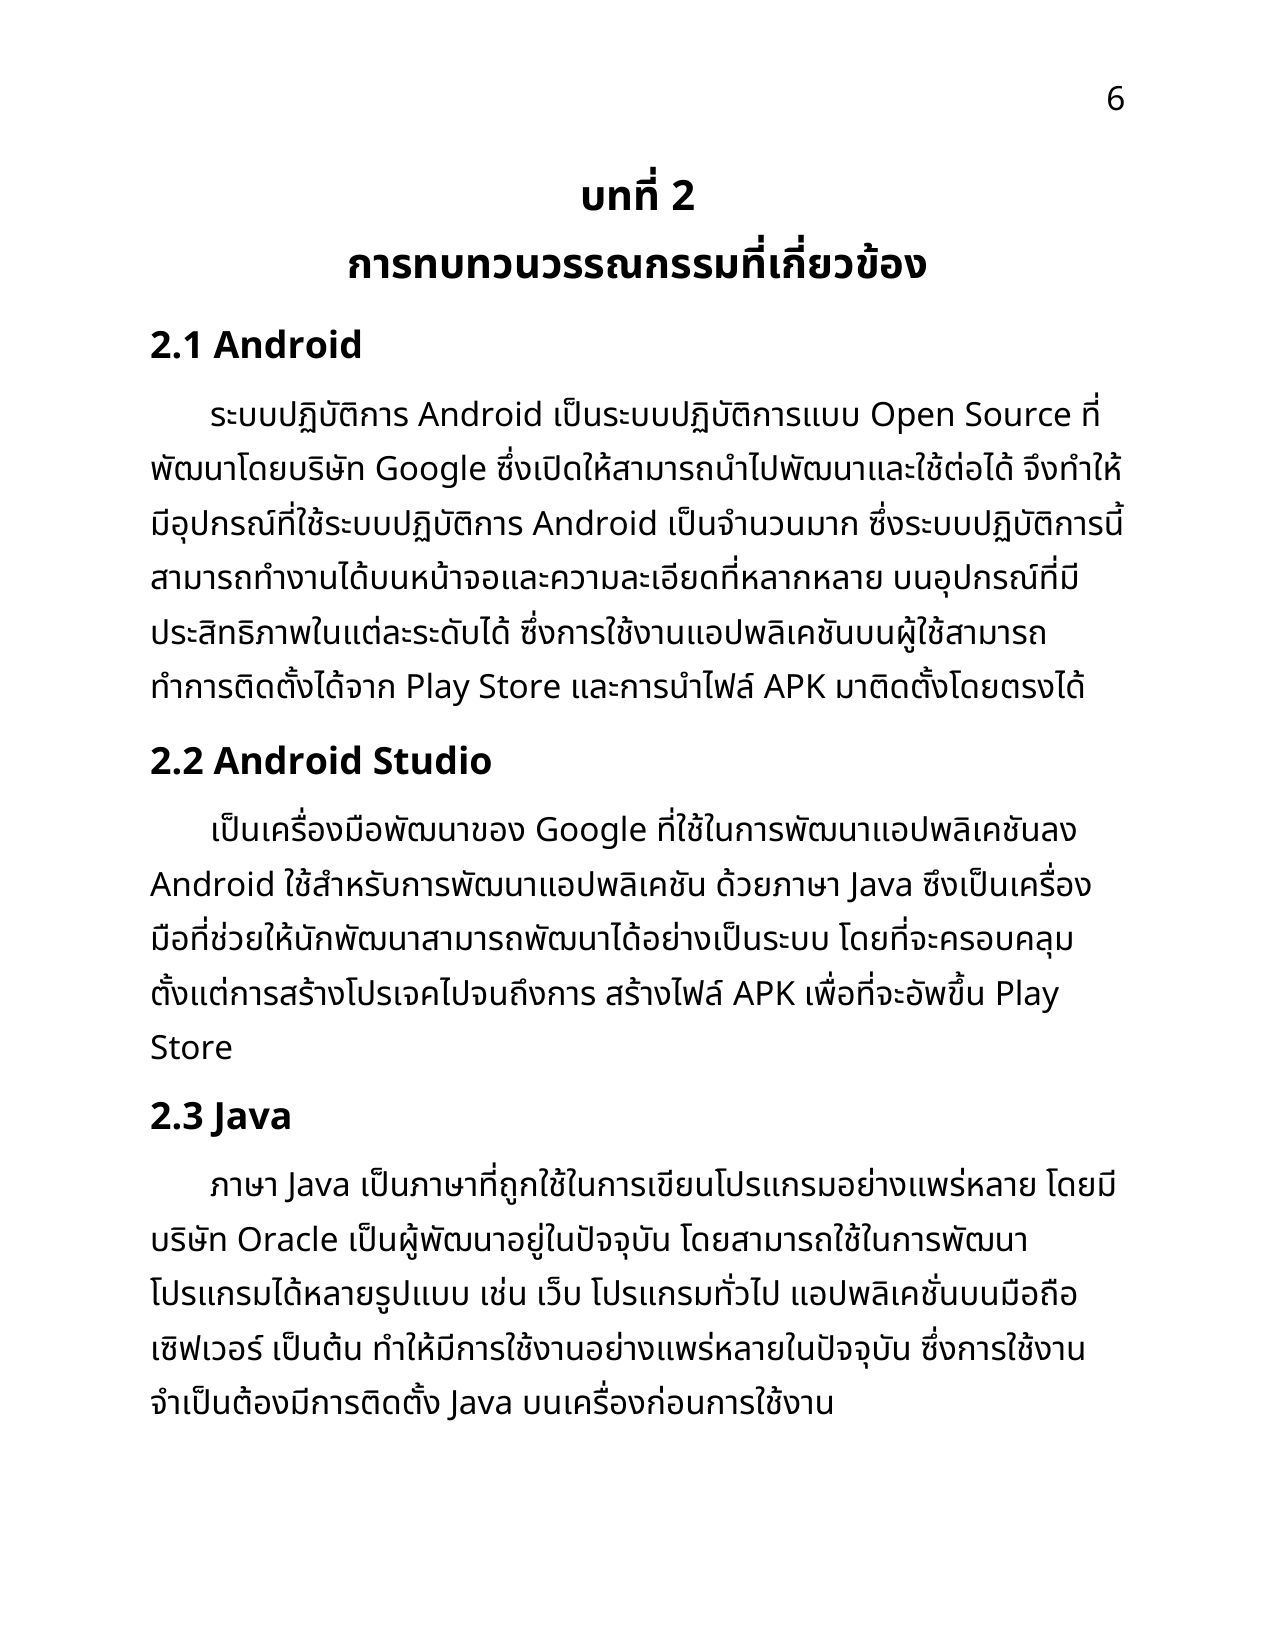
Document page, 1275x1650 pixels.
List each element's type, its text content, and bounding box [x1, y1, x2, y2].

text ระบบปฏิบัติการ Android เป็นระบบปฏิบัติการแบบ Open Source ที่พัฒนาโดยบริษัท Google ซึ่งเปิดให้สามารถนำไปพัฒนาและใช้ต่อได้ จึงทำให้มีอุปกรณ์ที่ใช้ระบบปฏิบัติการ Android เป็นจำนวนมาก ซึ่งระบบปฏิบัติการนี้สามารถทำงานได้บนหน้าจอและความละเอียดที่หลากหลาย บนอุปกรณ์ที่มีประสิทธิภาพในแต่ละระดับได้ ซึ่งการใช้งานแอปพลิเคชันบนผู้ใช้สามารถทำการติดตั้งได้จาก Play Store และการนำไฟล์ APK มาติดตั้งโดยตรงได้ [150, 391, 1125, 714]
text ภาษา Java เป็นภาษาที่ถูกใช้ในการเขียนโปรแกรมอย่างแพร่หลาย โดยมีบริษัท Oracle เป็นผู้พัฒนาอยู่ในปัจจุบัน โดยสามารถใช้ในการพัฒนาโปรแกรมได้หลายรูปแบบ เช่น เว็บ โปรแกรมทั่วไป แอปพลิเคชั่นบนมือถือ เซิฟเวอร์ เป็นต้น ทำให้มีการใช้งานอย่างแพร่หลายในปัจจุบัน ซึ่งการใช้งานจำเป็นต้องมีการติดตั้ง Java บนเครื่องก่อนการใช้งาน [150, 1161, 1125, 1430]
subtitle Android [150, 319, 1125, 370]
subtitle การทบทวนวรรณกรรมที่เกี่ยวข้อง [150, 166, 1125, 297]
subtitle Java [150, 1089, 1125, 1140]
text เป็นเครื่องมือพัฒนาของ Google ที่ใช้ในการพัฒนาแอปพลิเคชันลง Android ใช้สำหรับการพัฒนาแอปพลิเคชัน ด้วยภาษา Java ซึงเป็นเครื่องมือที่ช่วยให้นักพัฒนาสามารถพัฒนาได้อย่างเป็นระบบ โดยที่จะครอบคลุมตั้งแต่การสร้างโปรเจคไปจนถึงการ สร้างไฟล์ APK เพื่อที่จะอัพขึ้น Play Store [150, 806, 1125, 1069]
subtitle Android Studio [150, 734, 1125, 785]
